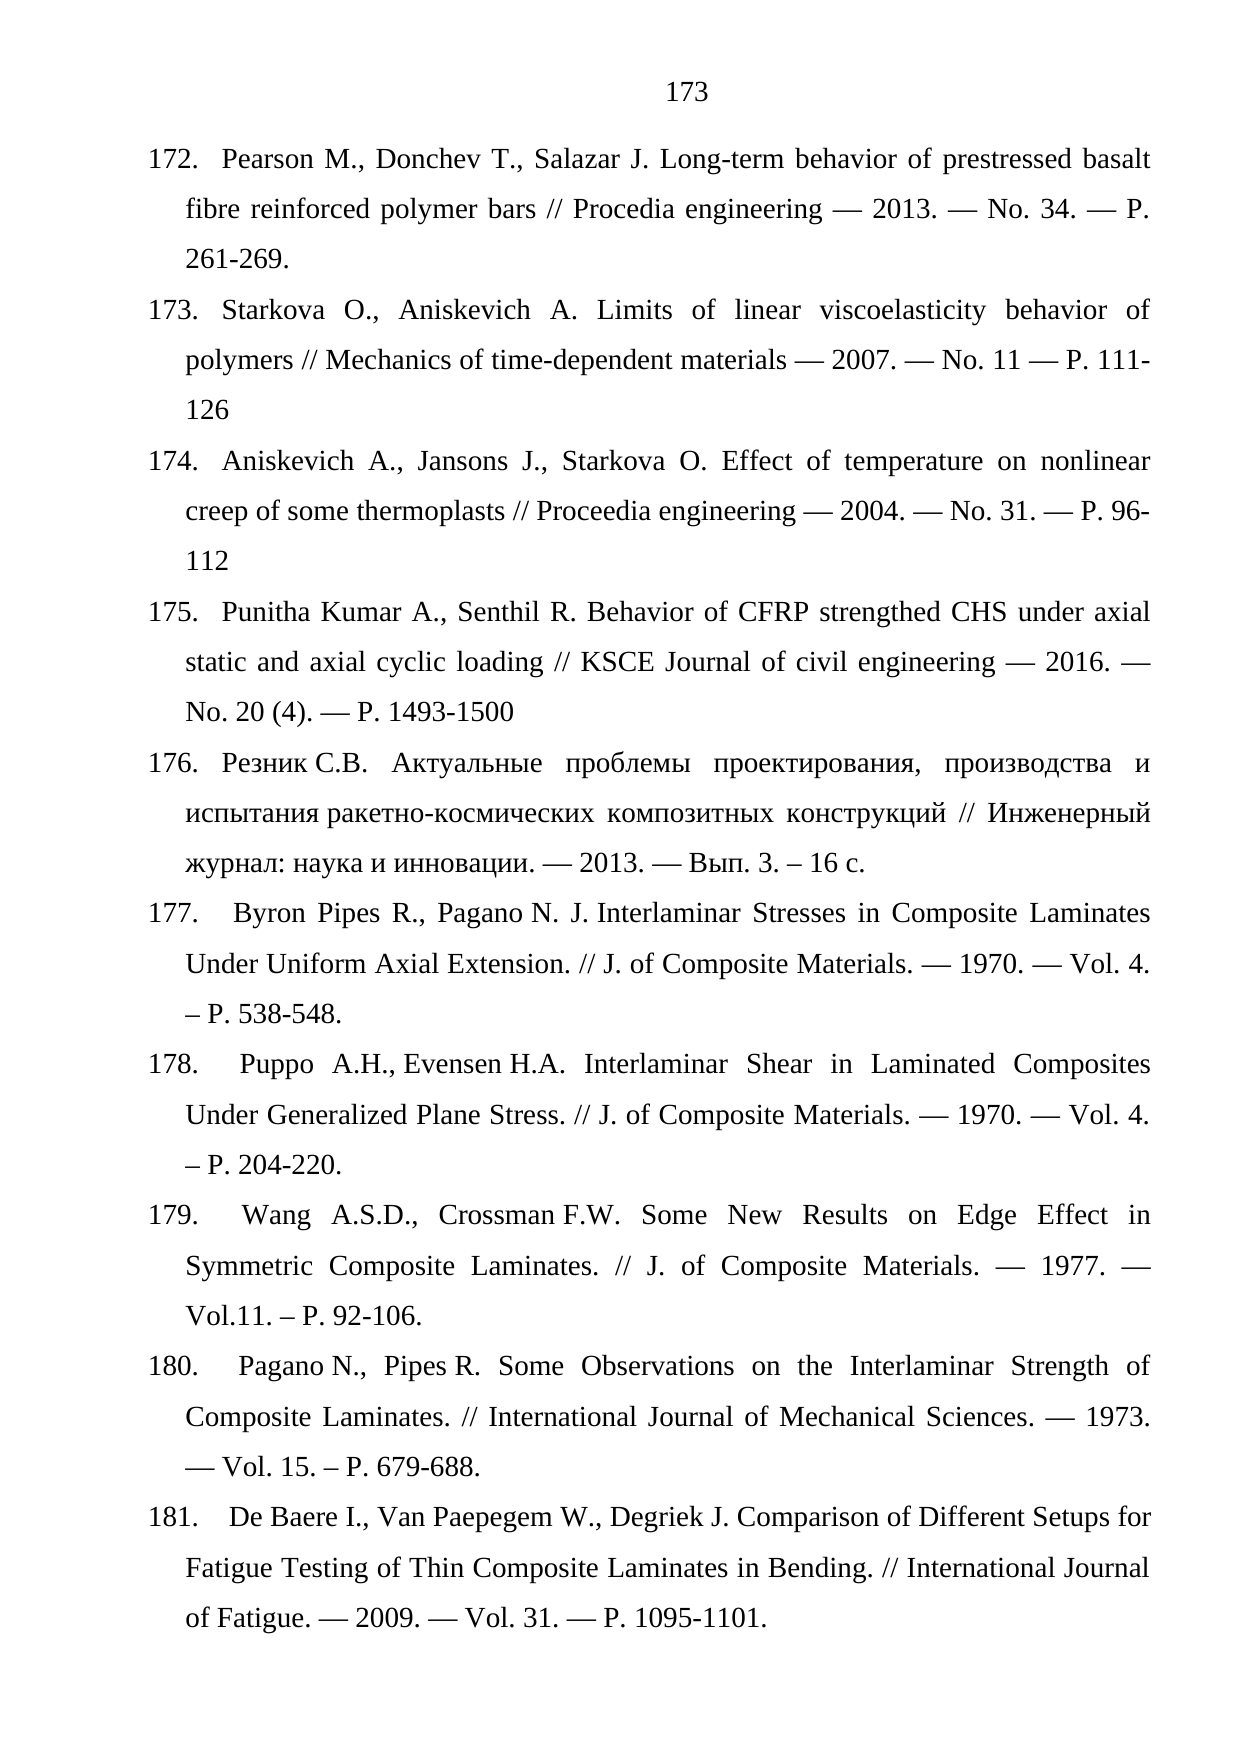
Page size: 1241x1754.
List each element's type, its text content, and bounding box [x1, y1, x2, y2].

list Punitha Kumar A., Senthil R. Behavior of CFRP strengthed CHS under axial static and axial cyclic loading // KSCE Journal of civil engineering — 2016. — No. 20 (4). — P. 1493-1500 [148, 594, 1152, 728]
list Wang A.S.D., Crossman F.W. Some New Results on Edge Effect in Symmetric Composite Laminates. // J. of Composite Materials. — 1977. —Vol.11. – P. 92-106. [148, 1197, 1152, 1332]
list Резник С.В. Актуальные проблемы проектирования, производства и испытания ракетно-космических композитных конструкций // Инженерный журнал: наука и инновации. — 2013. — Вып. 3. – 16 c. [148, 745, 1152, 879]
list Pearson M., Donchev T., Salazar J. Long-term behavior of prestressed basalt fibre reinforced polymer bars // Procedia engineering — 2013. — No. 34. — P. 261-269. [148, 141, 1152, 275]
list Starkova O., Aniskevich A. Limits of linear viscoelasticity behavior of polymers // Mechanics of time-dependent materials — 2007. — No. 11 — P. 111-126 [148, 292, 1152, 426]
list Pagano N., Pipes R. Some Observations on the Interlaminar Strength of Composite Laminates. // International Journal of Mechanical Sciences. — 1973. — Vol. 15. – P. 679-688. [148, 1348, 1152, 1483]
list Puppo A.H., Evensen H.A. Interlaminar Shear in Laminated Composites Under Generalized Plane Stress. // J. of Composite Materials. — 1970. — Vol. 4. – P. 204-220. [148, 1047, 1152, 1181]
list De Baere I., Van Paepegem W., Degriek J. Comparison of Different Setups for Fatigue Testing of Thin Composite Laminates in Bending. // International Journal of Fatigue. — 2009. — Vol. 31. — P. 1095-1101. [148, 1499, 1152, 1633]
list Aniskevich A., Jansons J., Starkova O. Effect of temperature on nonlinear creep of some thermoplasts // Proceedia engineering — 2004. — No. 31. — P. 96-112 [148, 443, 1152, 577]
list Byron Pipes R., Pagano N. J. Interlaminar Stresses in Composite Laminates Under Uniform Axial Extension. // J. of Composite Materials. — 1970. — Vol. 4. – P. 538-548. [148, 896, 1152, 1030]
